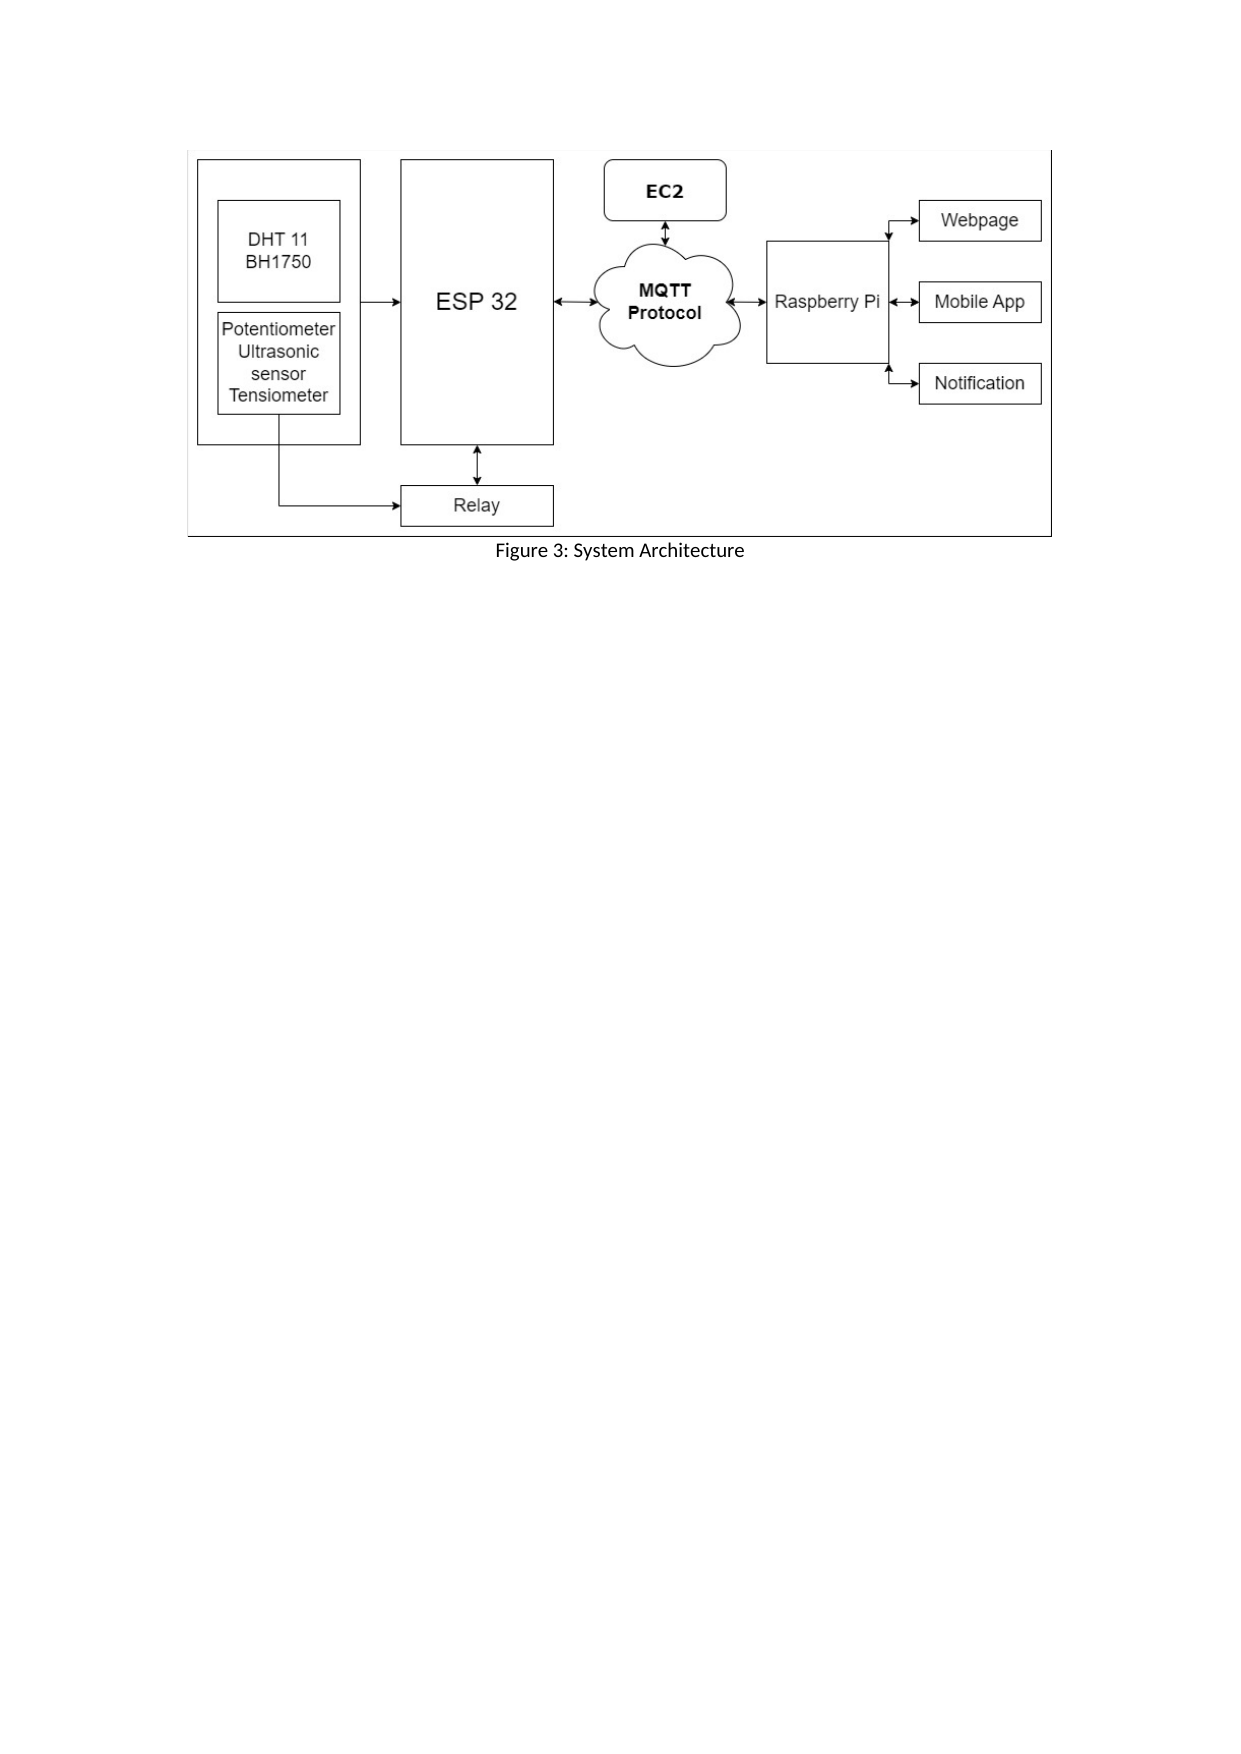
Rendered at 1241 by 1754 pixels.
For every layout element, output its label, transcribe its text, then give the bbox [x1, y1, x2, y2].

text Figure 3: System Architecture [187, 538, 1053, 563]
picture [187, 150, 1053, 538]
